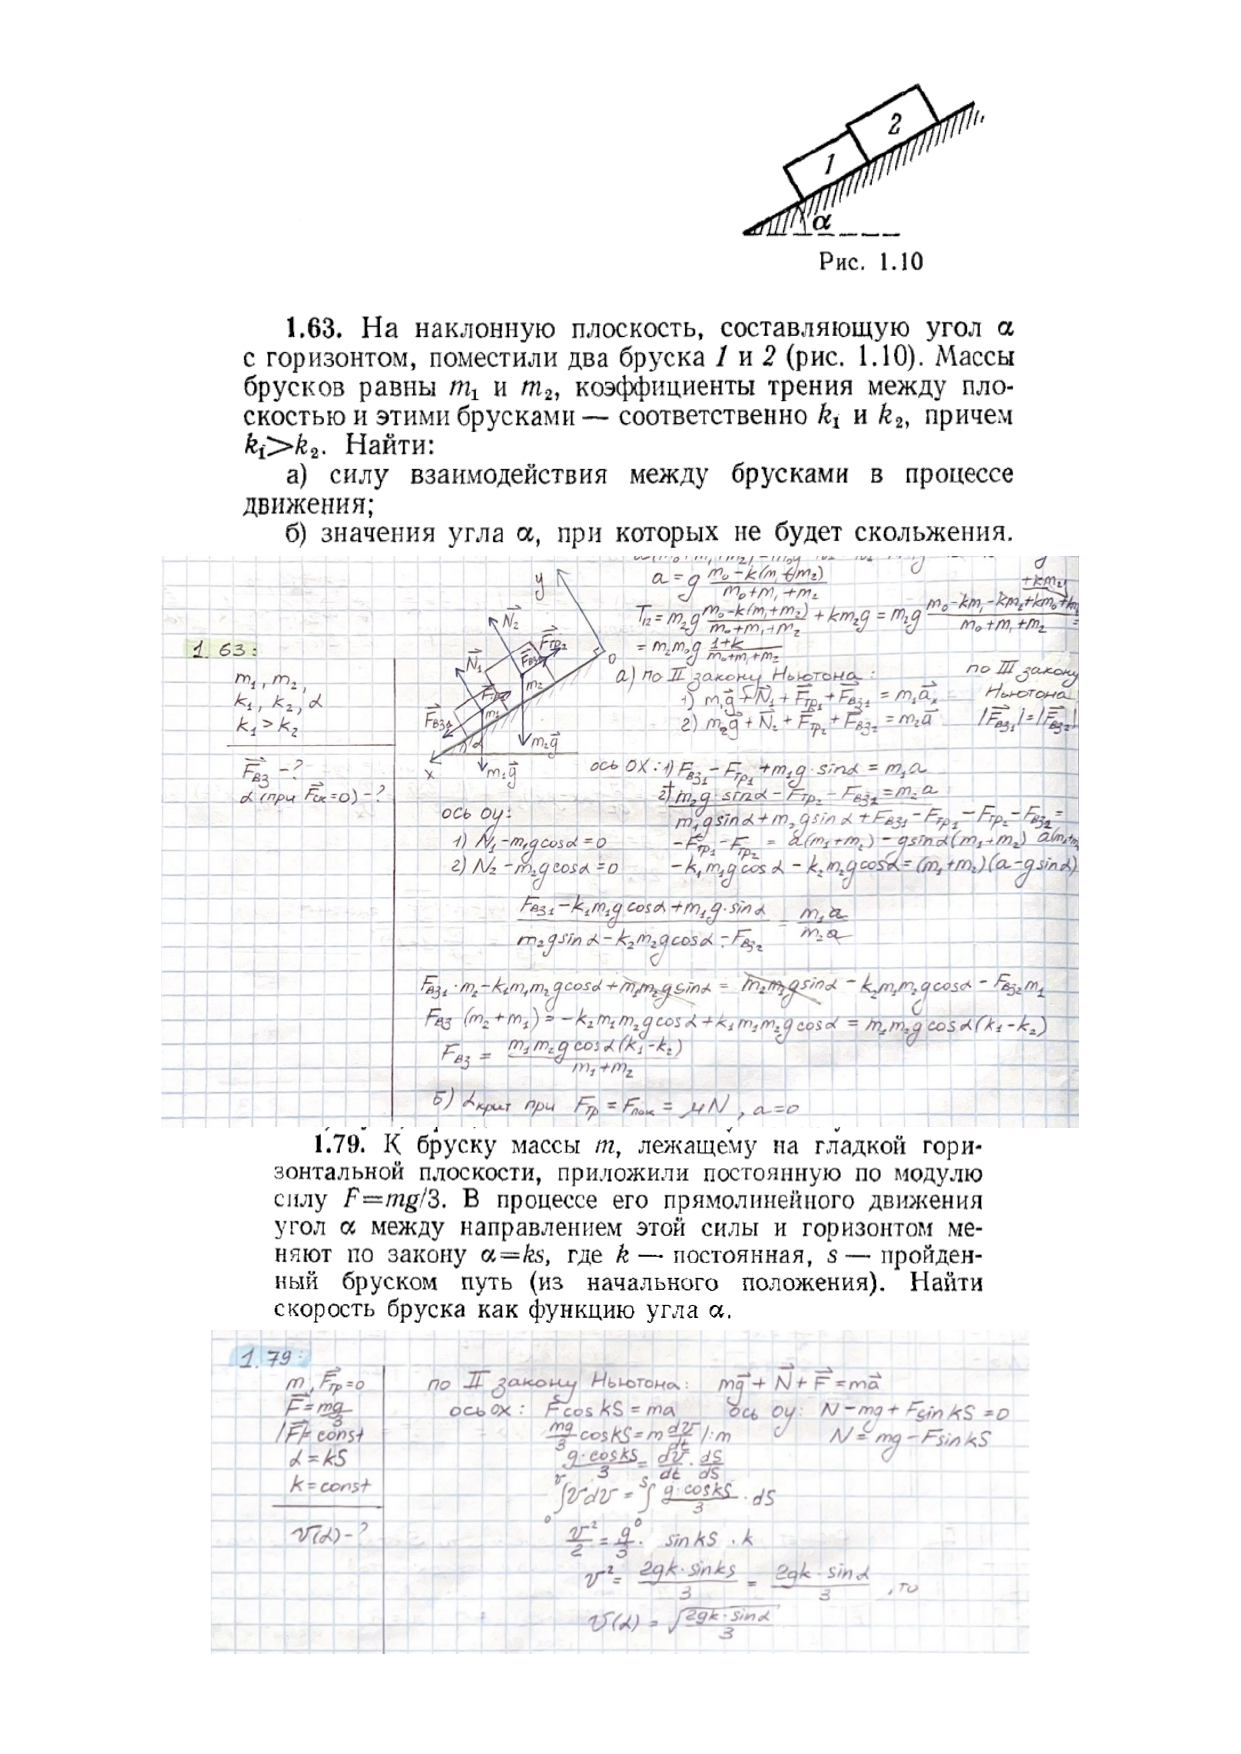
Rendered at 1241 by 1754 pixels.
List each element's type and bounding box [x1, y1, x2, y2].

picture [161, 61, 1079, 1654]
